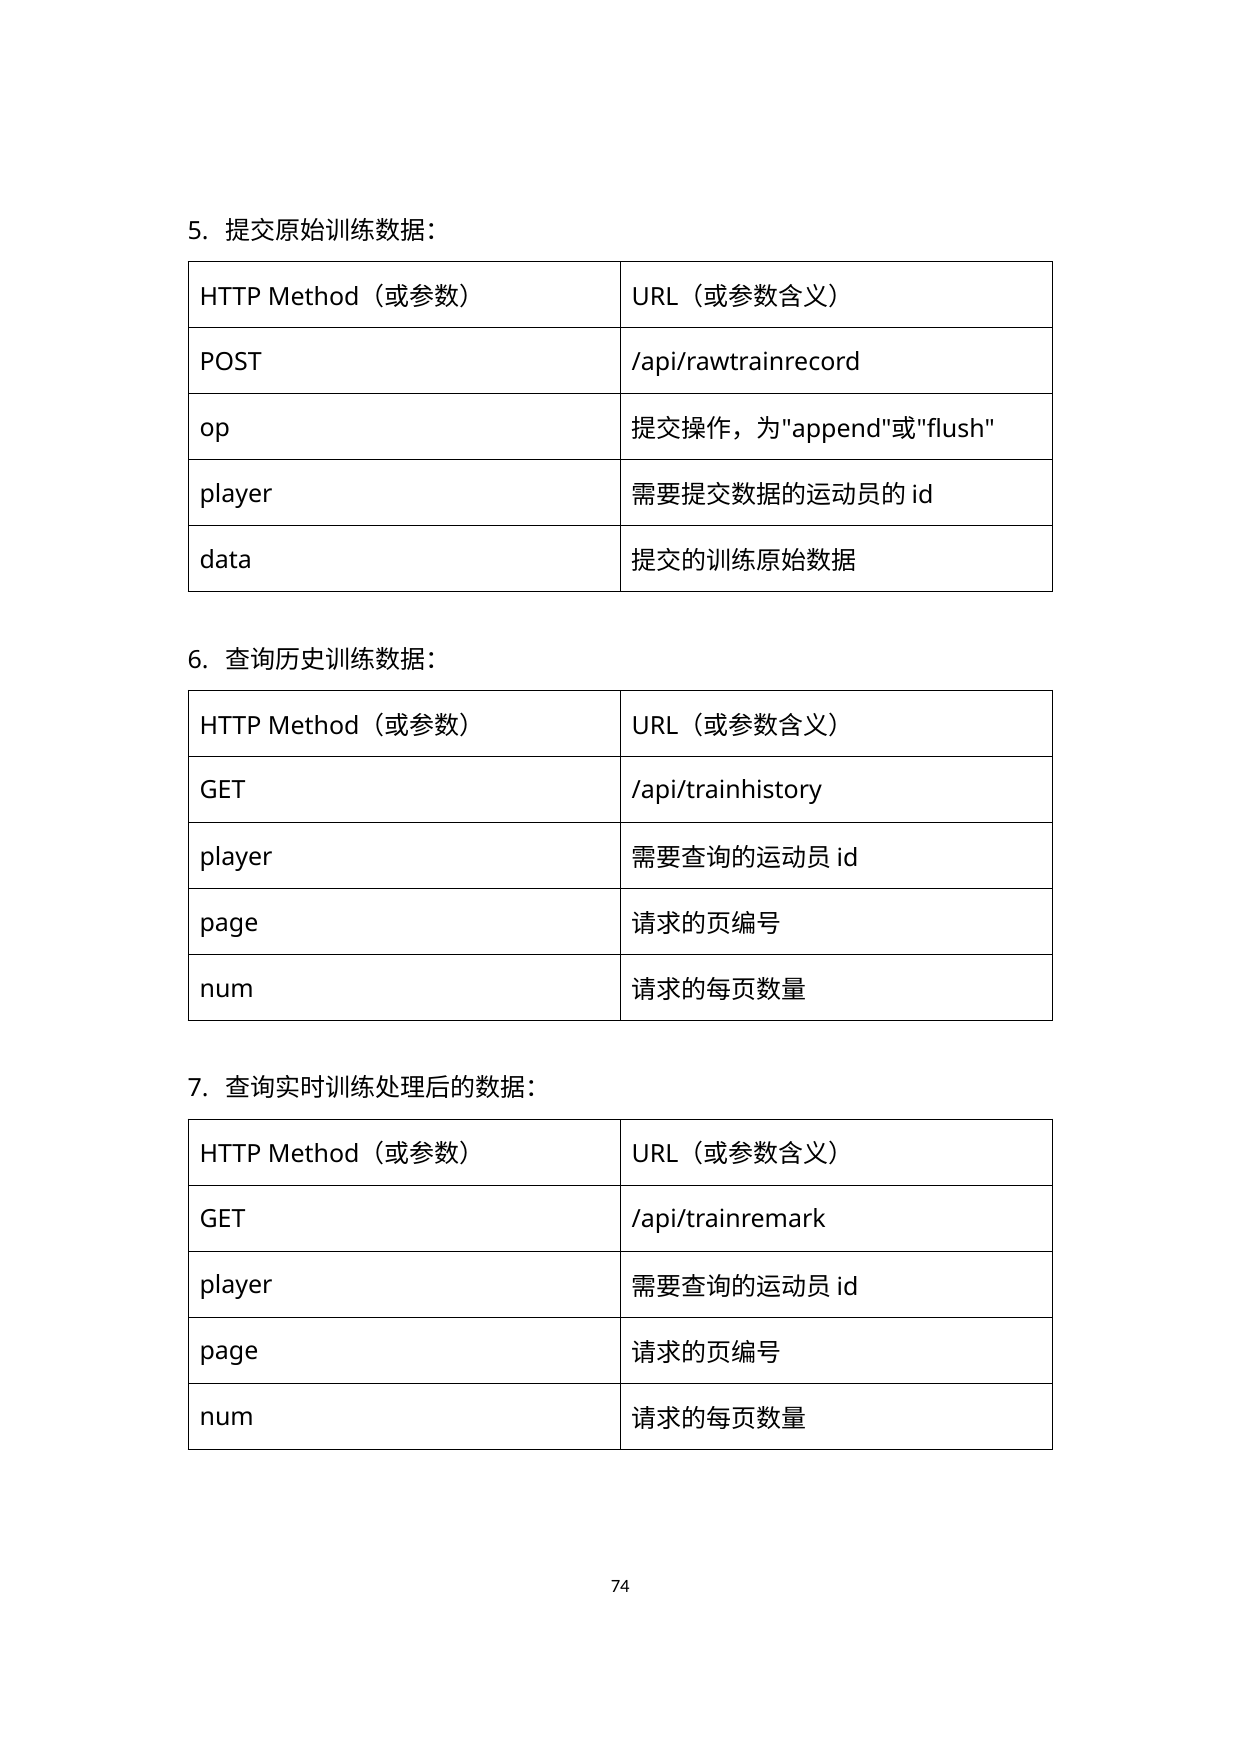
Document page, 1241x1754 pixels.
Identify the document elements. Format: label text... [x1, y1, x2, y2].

table_cell POST [189, 328, 620, 393]
table_cell 需要查询的运动员id [621, 823, 1052, 888]
list 提交原始训练数据： [187, 196, 1053, 261]
table_cell GET [189, 1186, 620, 1251]
table_cell 请求的页编号 [621, 1318, 1052, 1383]
table_cell 需要查询的运动员id [621, 1252, 1052, 1317]
table_cell /api/trainhistory [621, 757, 1052, 822]
table_cell player [189, 823, 620, 888]
table_header URL（或参数含义） [621, 1120, 1052, 1184]
table_cell 请求的页编号 [621, 889, 1052, 954]
table_cell 请求的每页数量 [621, 1384, 1052, 1449]
table_header URL（或参数含义） [621, 262, 1052, 327]
table_cell num [189, 1384, 620, 1449]
table_cell 需要提交数据的运动员的id [621, 460, 1052, 525]
table_cell op [189, 394, 620, 459]
table_cell num [189, 955, 620, 1020]
table_cell 提交的训练原始数据 [621, 526, 1052, 591]
table_header HTTP Method（或参数） [189, 262, 620, 327]
table_header URL（或参数含义） [621, 691, 1052, 756]
table_header HTTP Method（或参数） [189, 691, 620, 756]
list 查询实时训练处理后的数据： [187, 1053, 1053, 1118]
table_header HTTP Method（或参数） [189, 1120, 620, 1184]
table_cell 请求的每页数量 [621, 955, 1052, 1020]
table_cell page [189, 889, 620, 954]
table_cell /api/rawtrainrecord [621, 328, 1052, 393]
table_cell data [189, 526, 620, 591]
list 查询历史训练数据： [187, 625, 1053, 690]
table_cell player [189, 460, 620, 525]
table_cell page [189, 1318, 620, 1383]
table_cell GET [189, 757, 620, 822]
table_cell player [189, 1252, 620, 1317]
table_cell /api/trainremark [621, 1186, 1052, 1251]
table_cell 提交操作，为"append"或"flush" [621, 394, 1052, 459]
